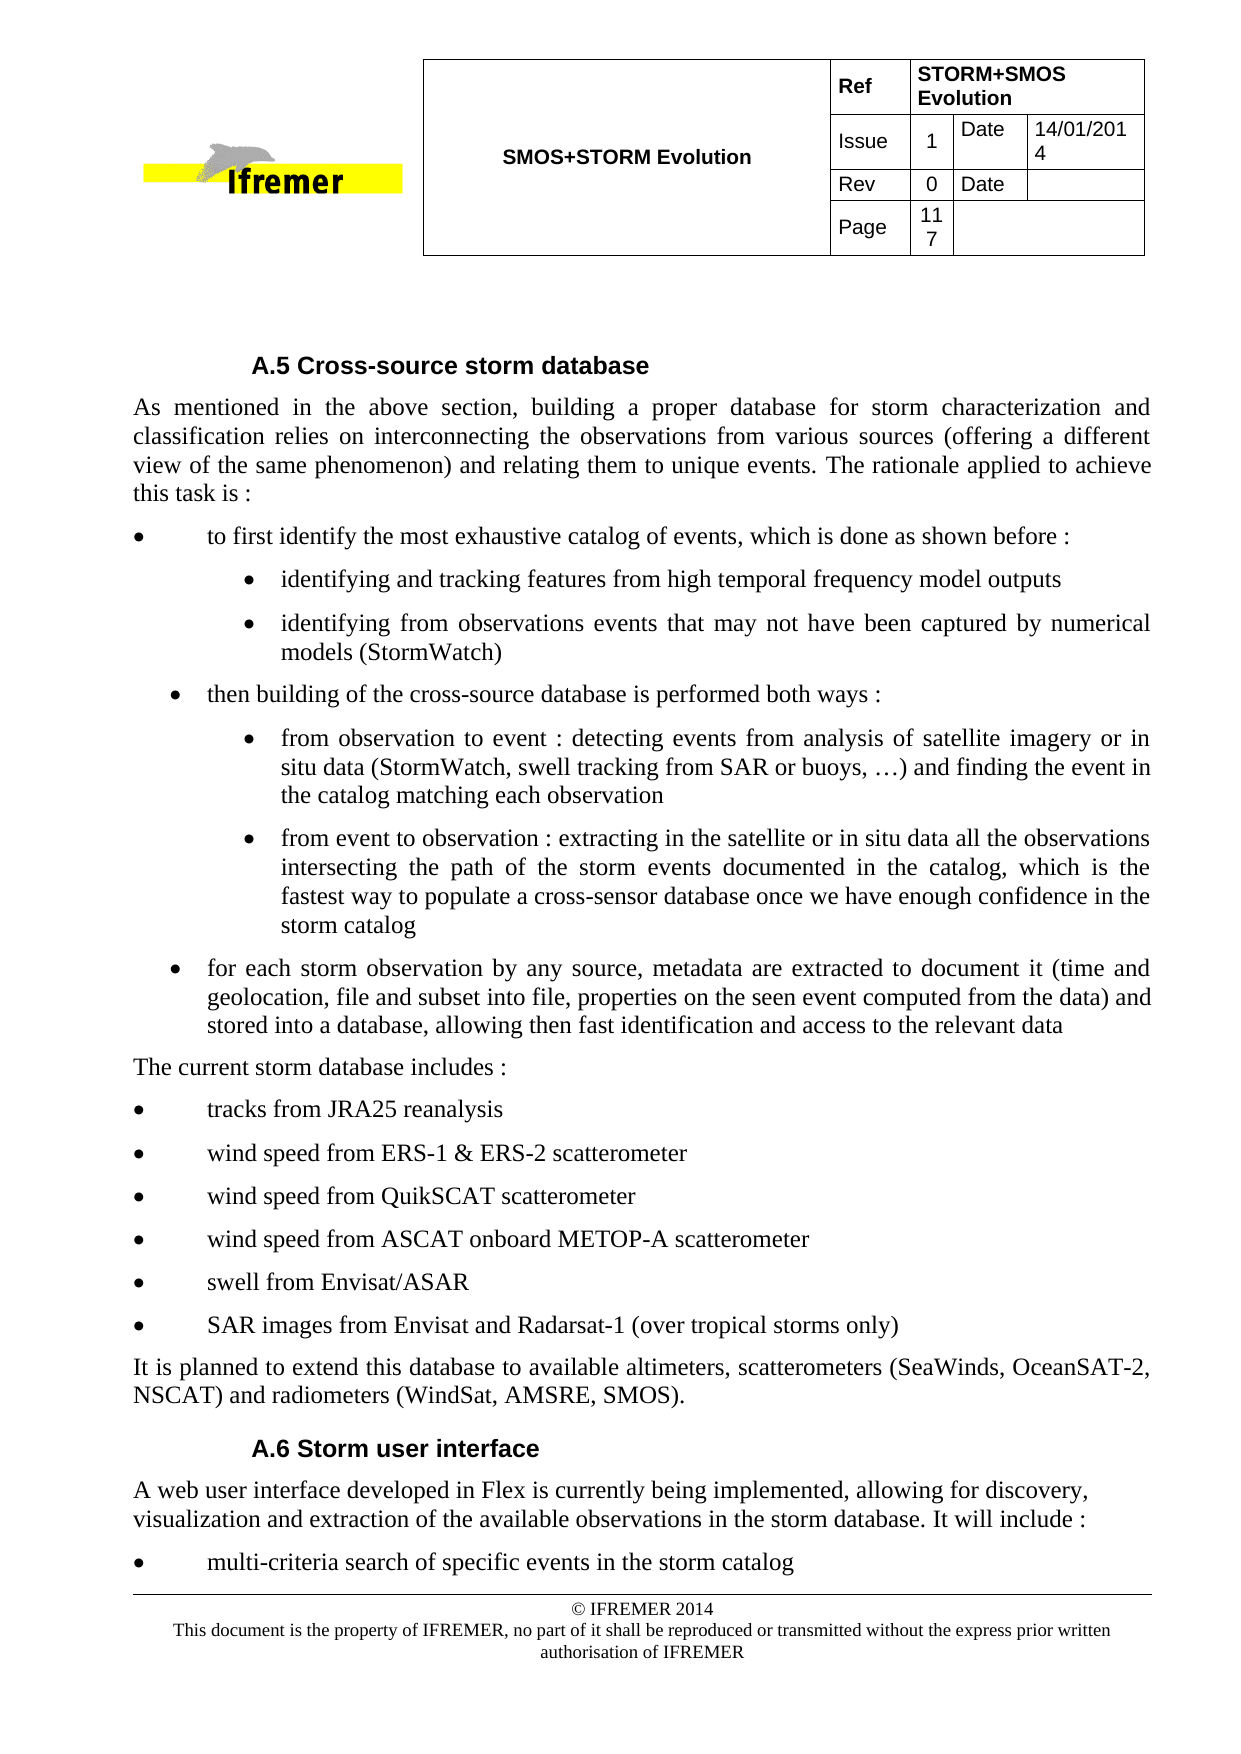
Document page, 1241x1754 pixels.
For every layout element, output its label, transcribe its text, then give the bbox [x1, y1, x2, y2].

list wind speed from ASCAT onboard METOP-A scatterometer [133, 1222, 1152, 1253]
list identifying from observations events that may not have been captured by numerical models (StormWatch) [243, 606, 1152, 665]
list from observation to event : detecting events from analysis of satellite imagery or in situ data (StormWatch, swell tracking from SAR or buoys, …) and finding the event in the catalog matching each observation [243, 721, 1152, 809]
text The current storm database includes : [133, 1052, 1152, 1080]
subtitle A.6 Storm user interface [251, 1434, 1152, 1463]
list then building of the cross-source database is performed both ways : [169, 678, 1152, 708]
text A web user interface developed in Flex is currently being implemented, allowing for discovery, visualization and extraction of the available observations in the storm database. It will include : [133, 1475, 1152, 1533]
subtitle A.5 Cross-source storm database [251, 351, 1152, 380]
list for each storm observation by any source, metadata are extracted to document it (time and geolocation, file and subset into file, properties on the seen event computed from the data) and stored into a database, allowing then fast identification and access to the relevant data [169, 951, 1152, 1039]
list wind speed from ERS-1 & ERS-2 scatterometer [133, 1136, 1152, 1167]
text As mentioned in the above section, building a proper database for storm characterization and classification relies on interconnecting the observations from various sources (offering a different view of the same phenomenon) and relating them to unique events. The rationale applied to achieve this task is : [133, 392, 1152, 507]
list identifying and tracking features from high temporal frequency model outputs [243, 563, 1152, 593]
list multi-criteria search of specific events in the storm catalog [133, 1545, 1152, 1576]
list tracks from JRA25 reanalysis [133, 1093, 1152, 1123]
list swell from Envisat/ASAR [133, 1265, 1152, 1296]
list wind speed from QuikSCAT scatterometer [133, 1179, 1152, 1210]
list SAR images from Envisat and Radarsat-1 (over tropical storms only) [133, 1308, 1152, 1339]
list from event to observation : extracting in the satellite or in situ data all the observations intersecting the path of the storm events documented in the catalog, which is the fastest way to populate a cross-sensor database once we have enough confidence in the storm catalog [243, 822, 1152, 938]
text It is planned to extend this database to available altimeters, scatterometers (SeaWinds, OceanSAT-2, NSCAT) and radiometers (WindSat, AMSRE, SMOS). [133, 1352, 1152, 1409]
list to first identify the most exhaustive catalog of events, which is done as shown before : [133, 520, 1152, 550]
picture [132, 102, 416, 211]
